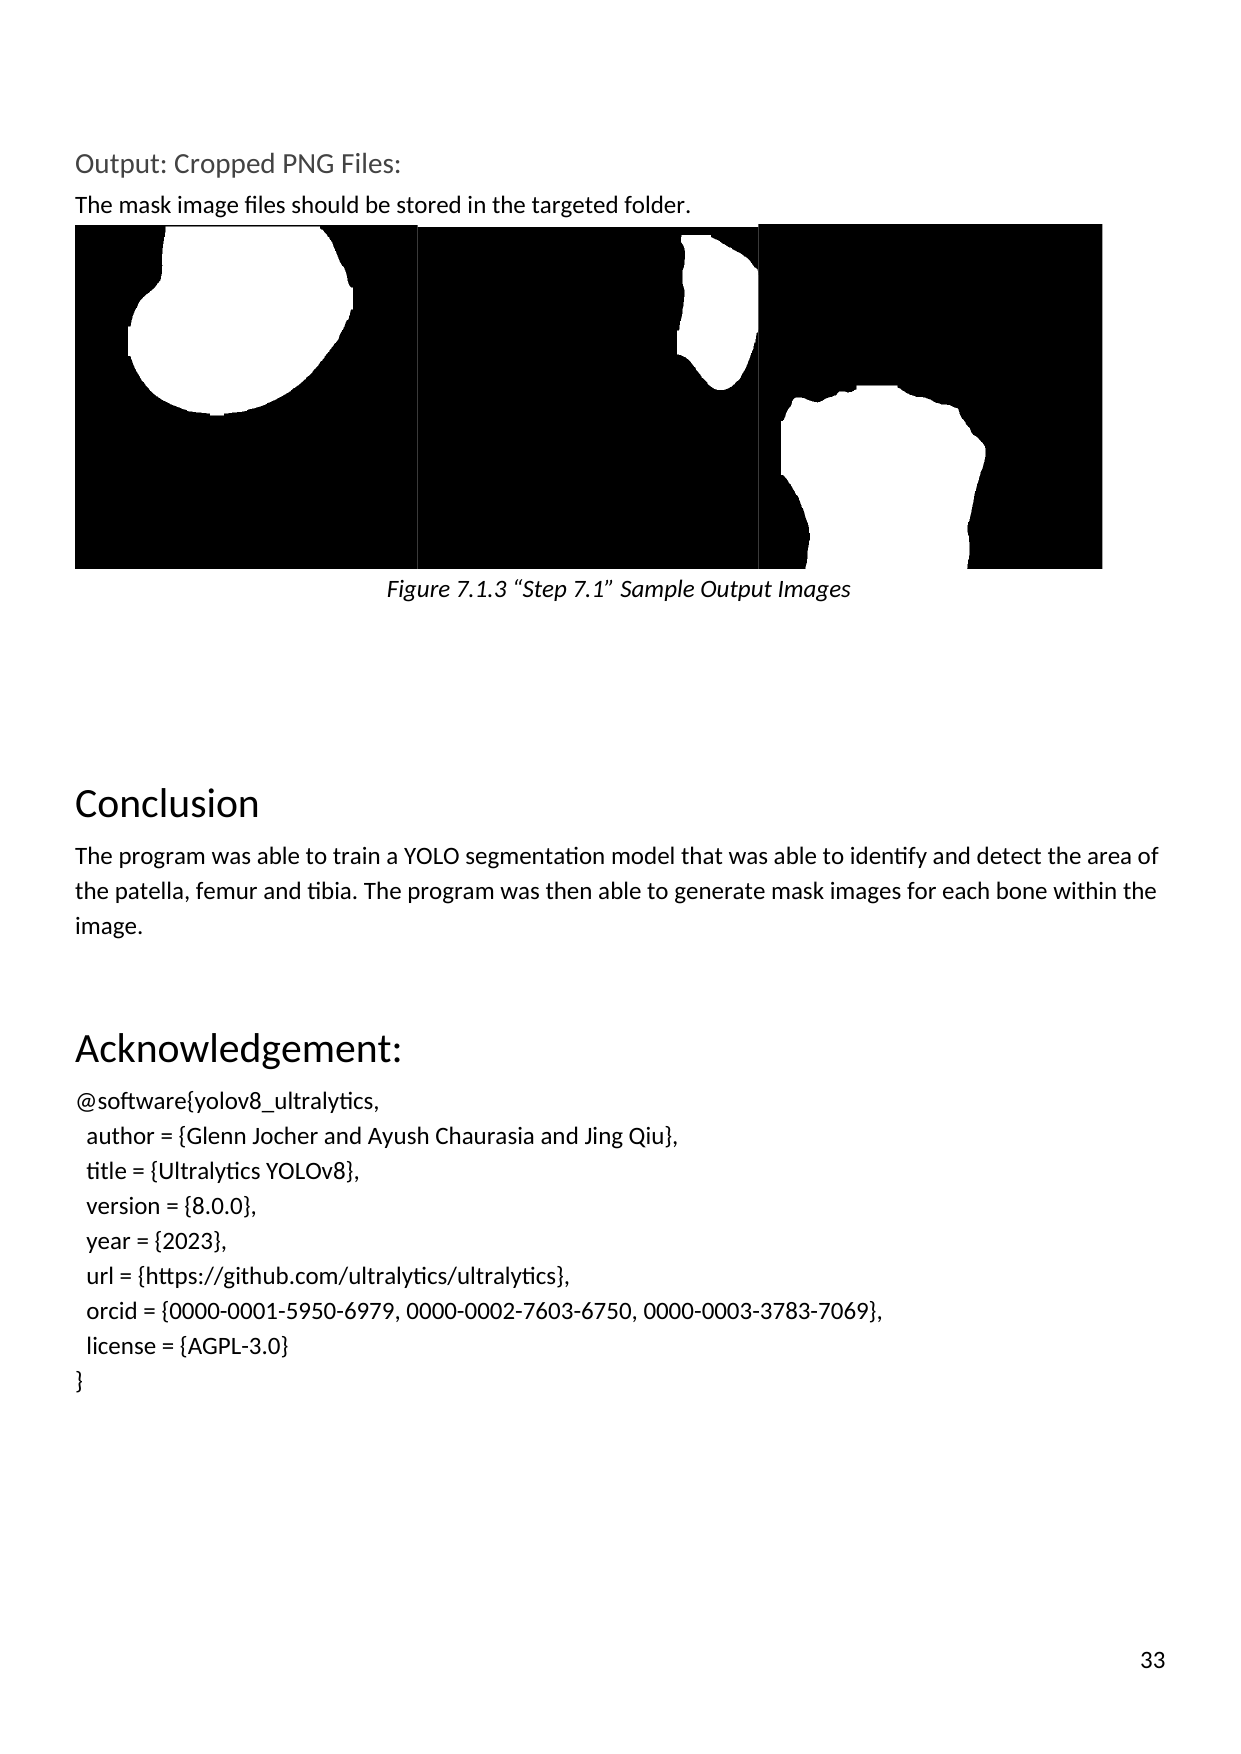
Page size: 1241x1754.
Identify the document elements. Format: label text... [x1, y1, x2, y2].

subtitle Output: Cropped PNG Files: [75, 110, 1165, 181]
text version = {8.0.0}, [75, 1190, 1165, 1221]
subtitle Conclusion [75, 777, 1165, 828]
text The mask image files should be stored in the targeted folder. [75, 189, 1165, 220]
subtitle Acknowledgement: [75, 1022, 1165, 1073]
text license = {AGPL-3.0} [75, 1330, 1165, 1361]
text title = {Ultralytics YOLOv8}, [75, 1155, 1165, 1186]
text The program was able to train a YOLO segmentation model that was able to identify and detect the area of the patella, femur and tibia. The program was then able to generate mask images for each bone within the image. [75, 840, 1165, 941]
text @software{yolov8_ultralytics, [75, 1085, 1165, 1116]
text } [75, 1365, 1165, 1396]
text year = {2023}, [75, 1225, 1165, 1256]
text Figure 7.1.3 “Step 7.1” Sample Output Images [75, 573, 1165, 603]
picture [75, 224, 1103, 569]
text orcid = {0000-0001-5950-6979, 0000-0002-7603-6750, 0000-0003-3783-7069}, [75, 1295, 1165, 1326]
text url = {https://github.com/ultralytics/ultralytics}, [75, 1260, 1165, 1291]
text author = {Glenn Jocher and Ayush Chaurasia and Jing Qiu}, [75, 1120, 1165, 1151]
